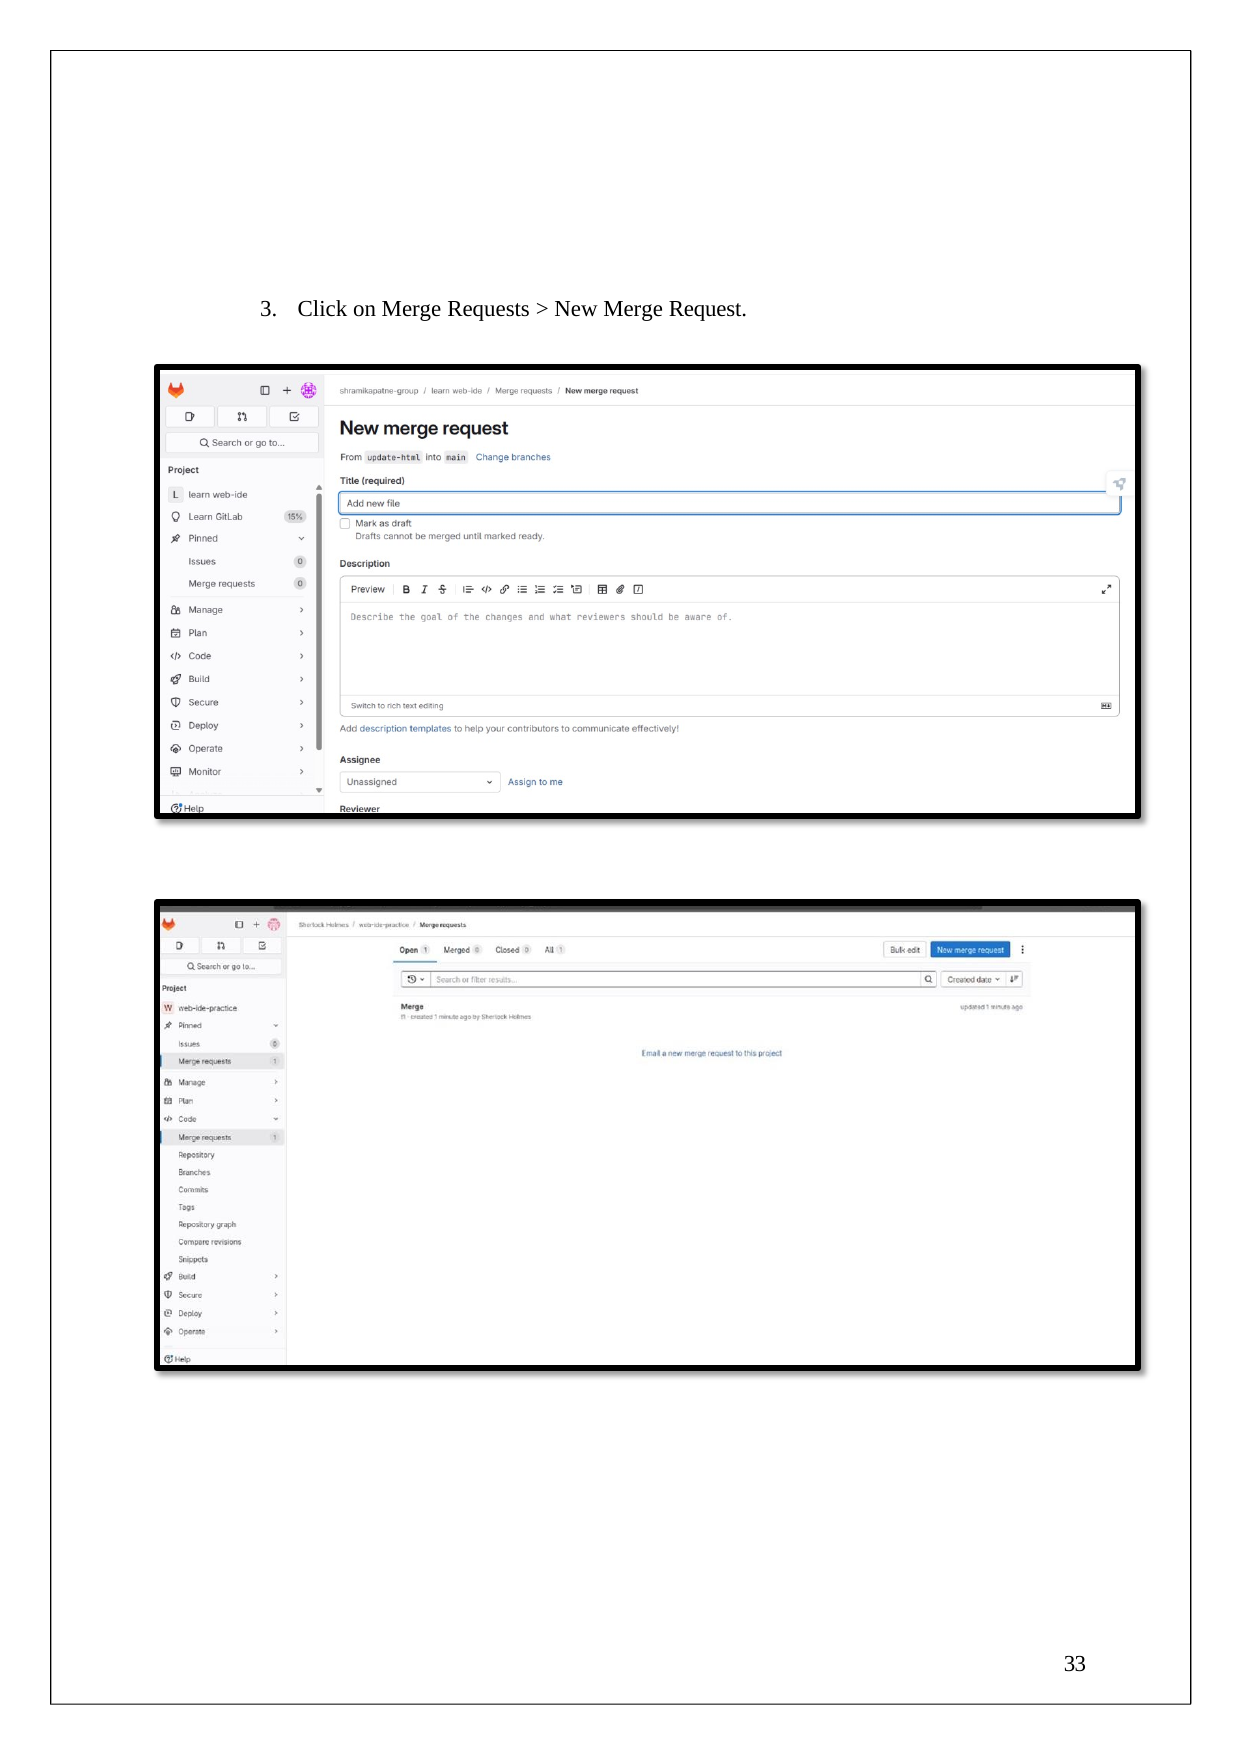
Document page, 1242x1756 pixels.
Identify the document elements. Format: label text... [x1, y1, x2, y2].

list Click on Merge Requests > New Merge Request. [260, 295, 1168, 322]
picture [151, 362, 1153, 831]
picture [151, 898, 1153, 1383]
